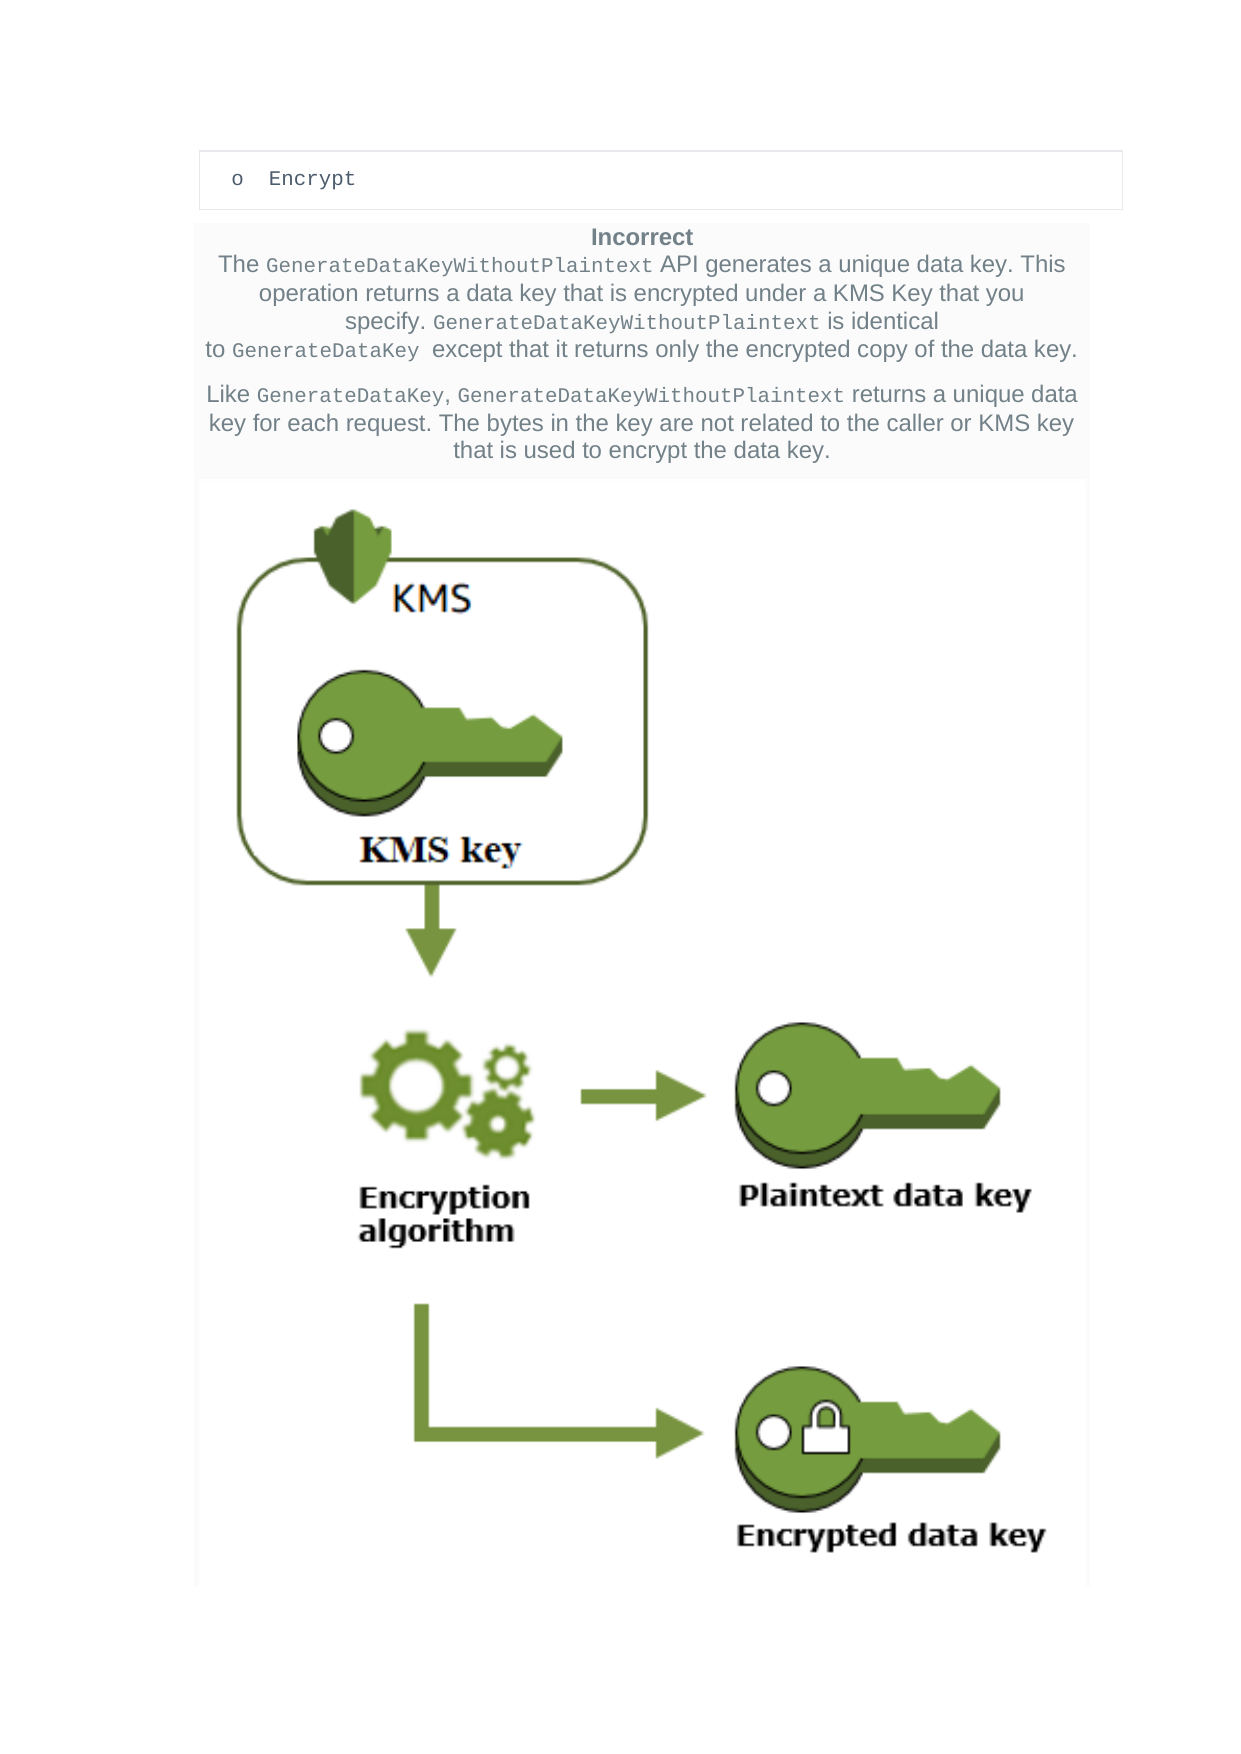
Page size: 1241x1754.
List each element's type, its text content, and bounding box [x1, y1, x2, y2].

picture [198, 479, 1086, 1586]
list Encrypt [200, 152, 1122, 209]
text The GenerateDataKeyWithoutPlaintext API generates a unique data key. This operation returns a data key that is encrypted under a KMS Key that you specify. GenerateDataKeyWithoutPlaintext is identical to GenerateDataKey except that it returns only the encrypted copy of the data key. [194, 250, 1090, 364]
text Incorrect [194, 223, 1090, 250]
text Like GenerateDataKey, GenerateDataKeyWithoutPlaintext returns a unique data key for each request. The bytes in the key are not related to the caller or KMS key that is used to encrypt the data key. [194, 380, 1090, 464]
